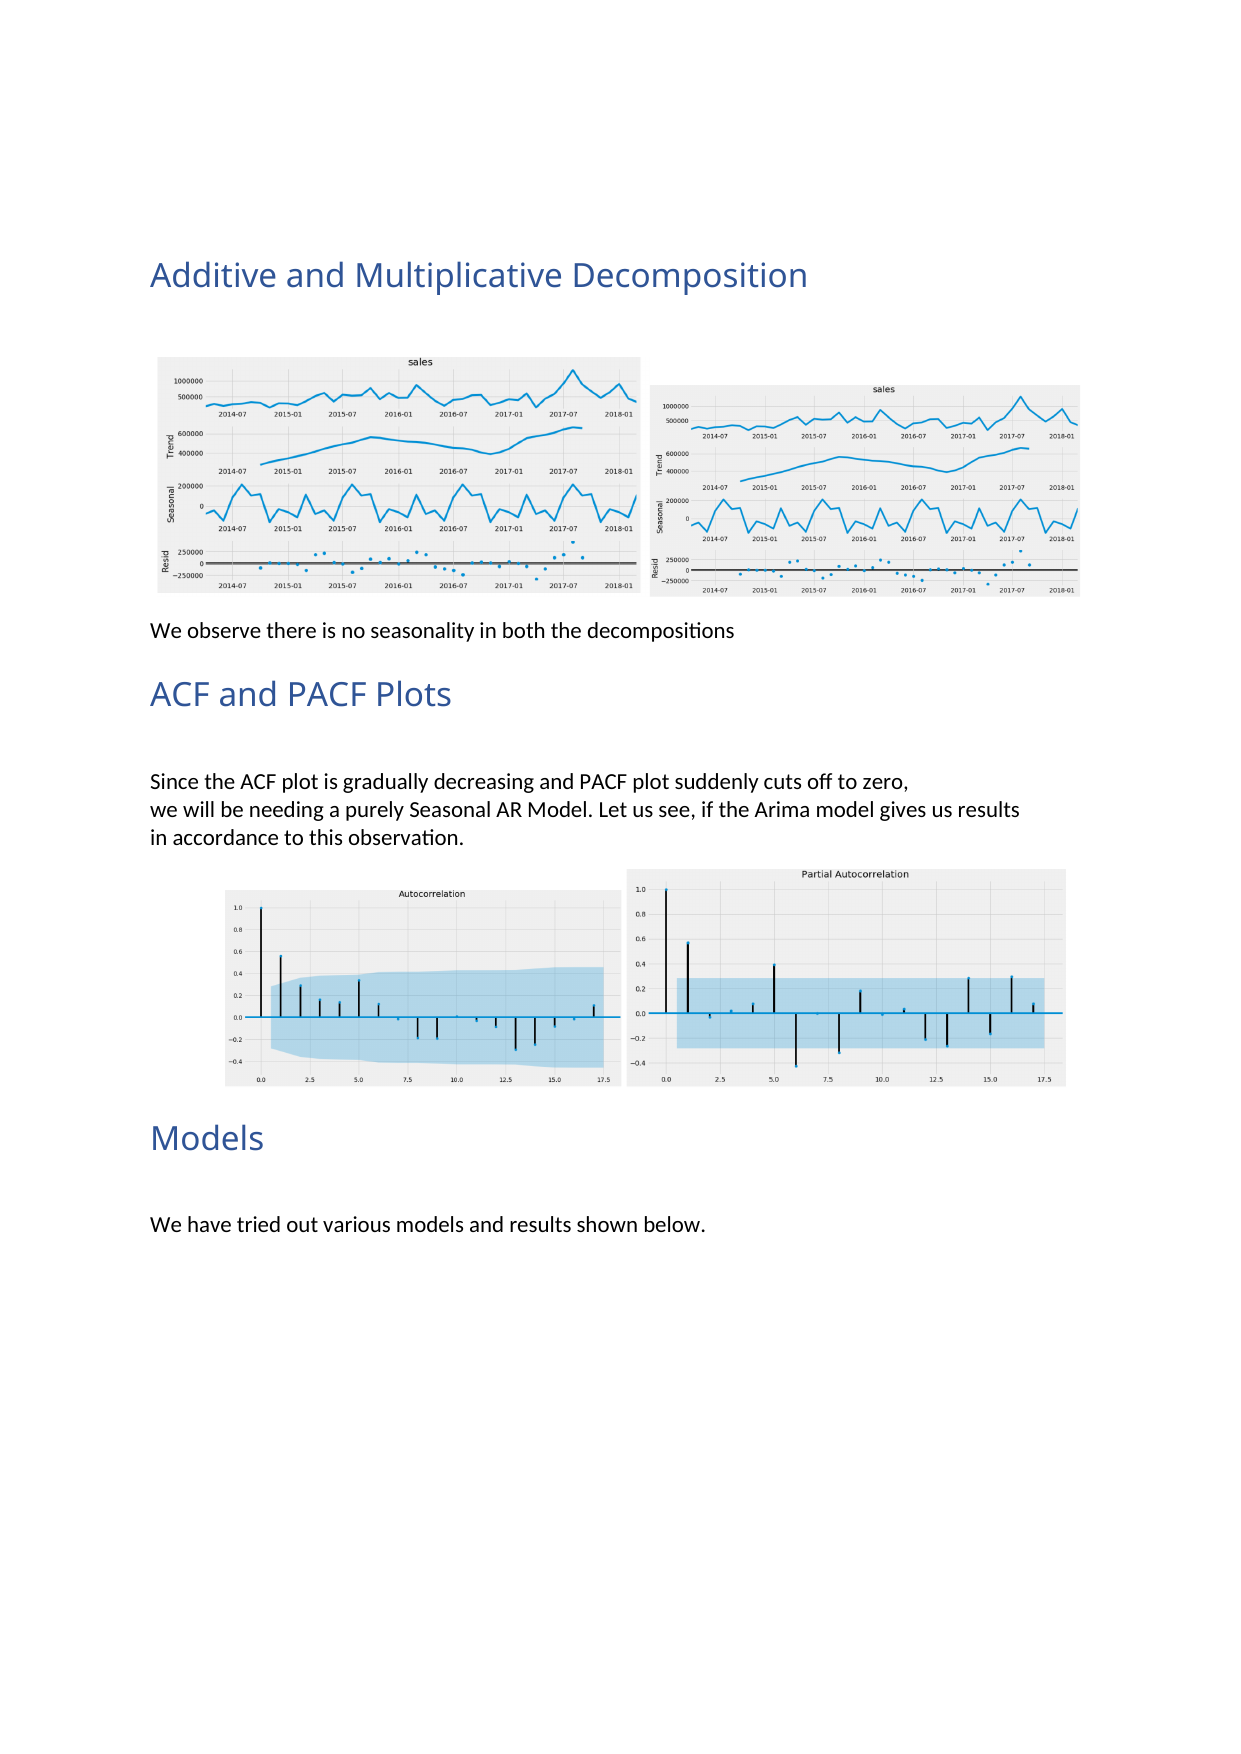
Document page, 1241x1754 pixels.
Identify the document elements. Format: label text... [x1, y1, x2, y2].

text we will be needing a purely Seasonal AR Model. Let us see, if the Arima model gives us results [150, 795, 1090, 823]
text Since the ACF plot is gradually decreasing and PACF plot suddenly cuts off to zero, [150, 767, 1090, 795]
subtitle ACF and PACF Plots [150, 671, 1090, 716]
text We have tried out various models and results shown below. [150, 1210, 1090, 1238]
text We observe there is no seasonality in both the decompositions [150, 616, 1090, 644]
subtitle Additive and Multiplicative Decomposition [150, 252, 1090, 297]
picture [157, 357, 1081, 597]
text in accordance to this observation. [150, 823, 1090, 851]
picture [626, 869, 1068, 1088]
picture [225, 890, 622, 1088]
subtitle Models [150, 1114, 1090, 1160]
